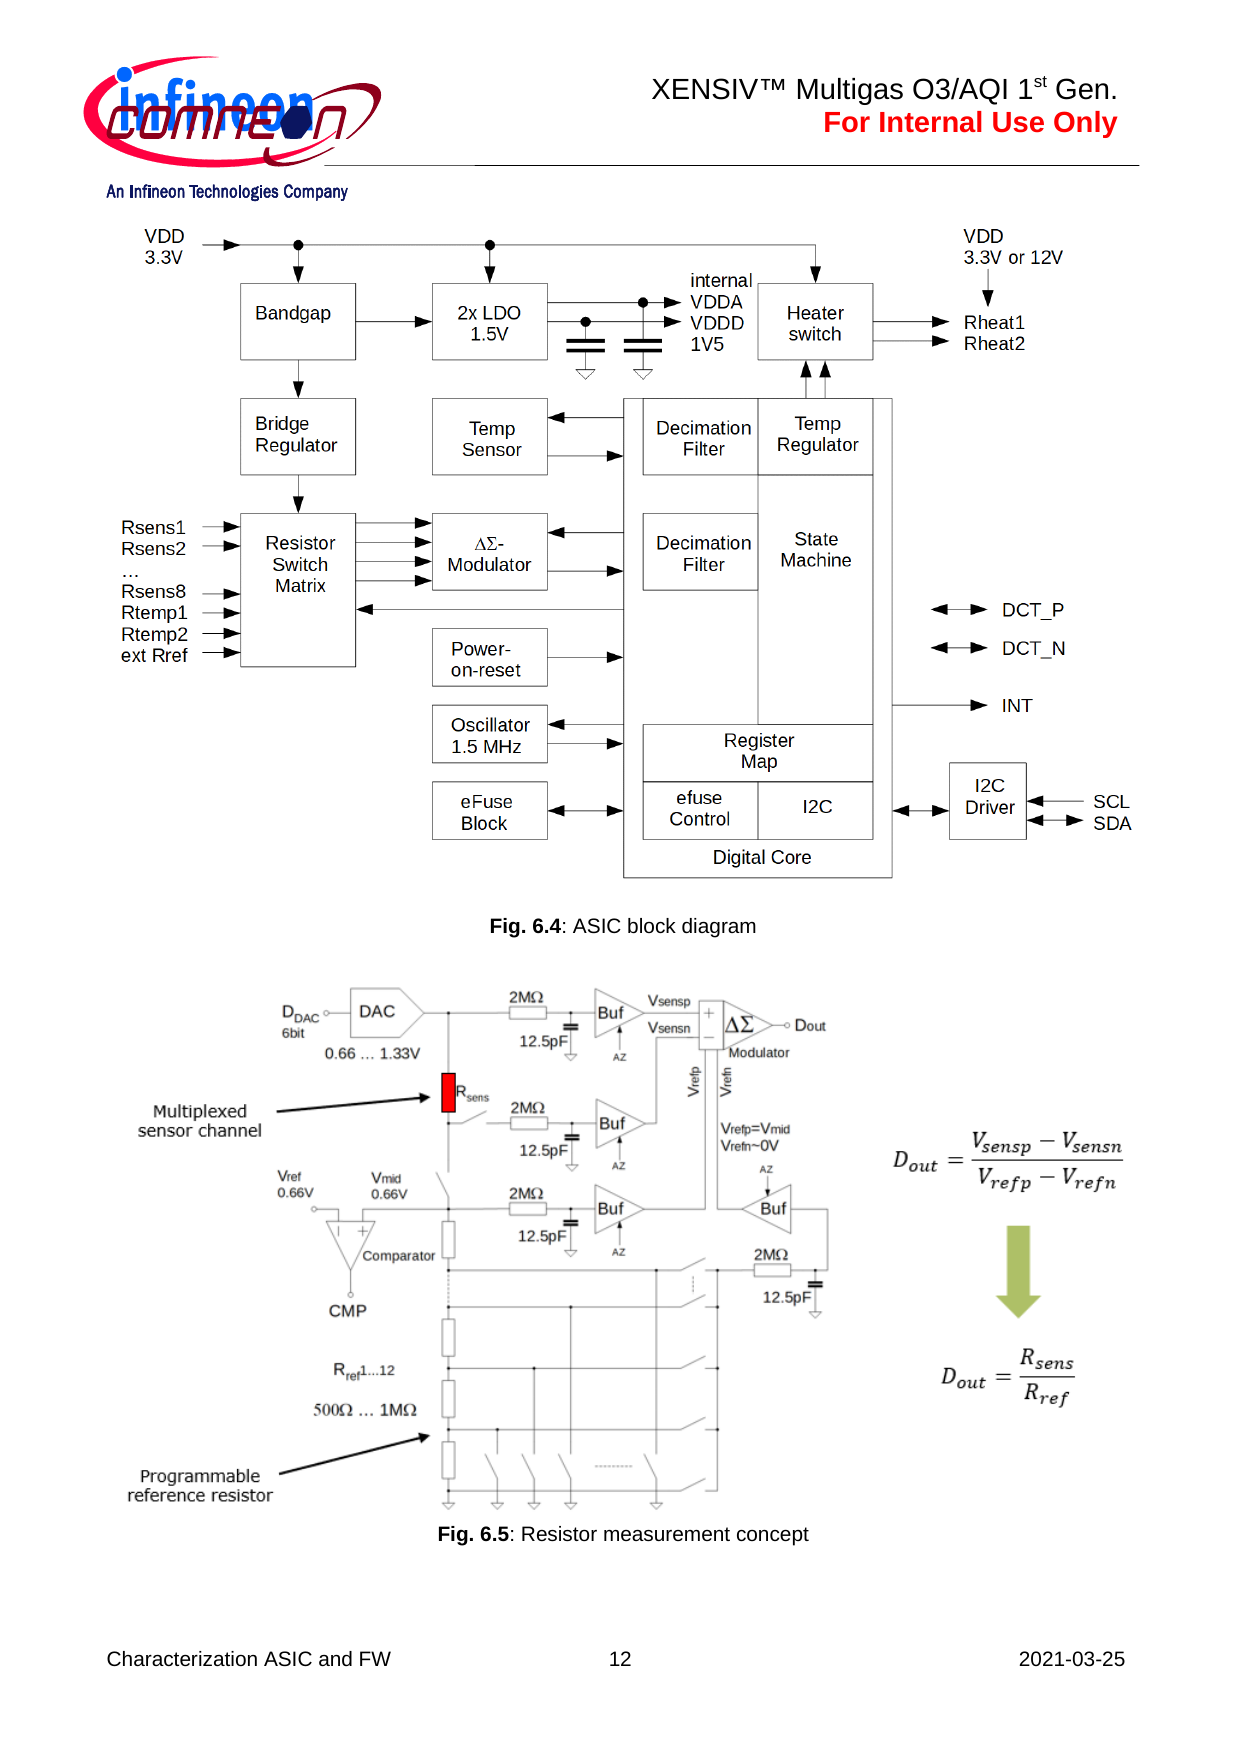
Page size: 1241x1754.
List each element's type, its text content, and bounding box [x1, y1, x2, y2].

picture [106, 962, 1140, 1522]
text Fig. 6.5: Resistor measurement concept [106, 1522, 1140, 1546]
text Fig. 6.4: ASIC block diagram [106, 914, 1140, 938]
picture [106, 206, 1140, 896]
